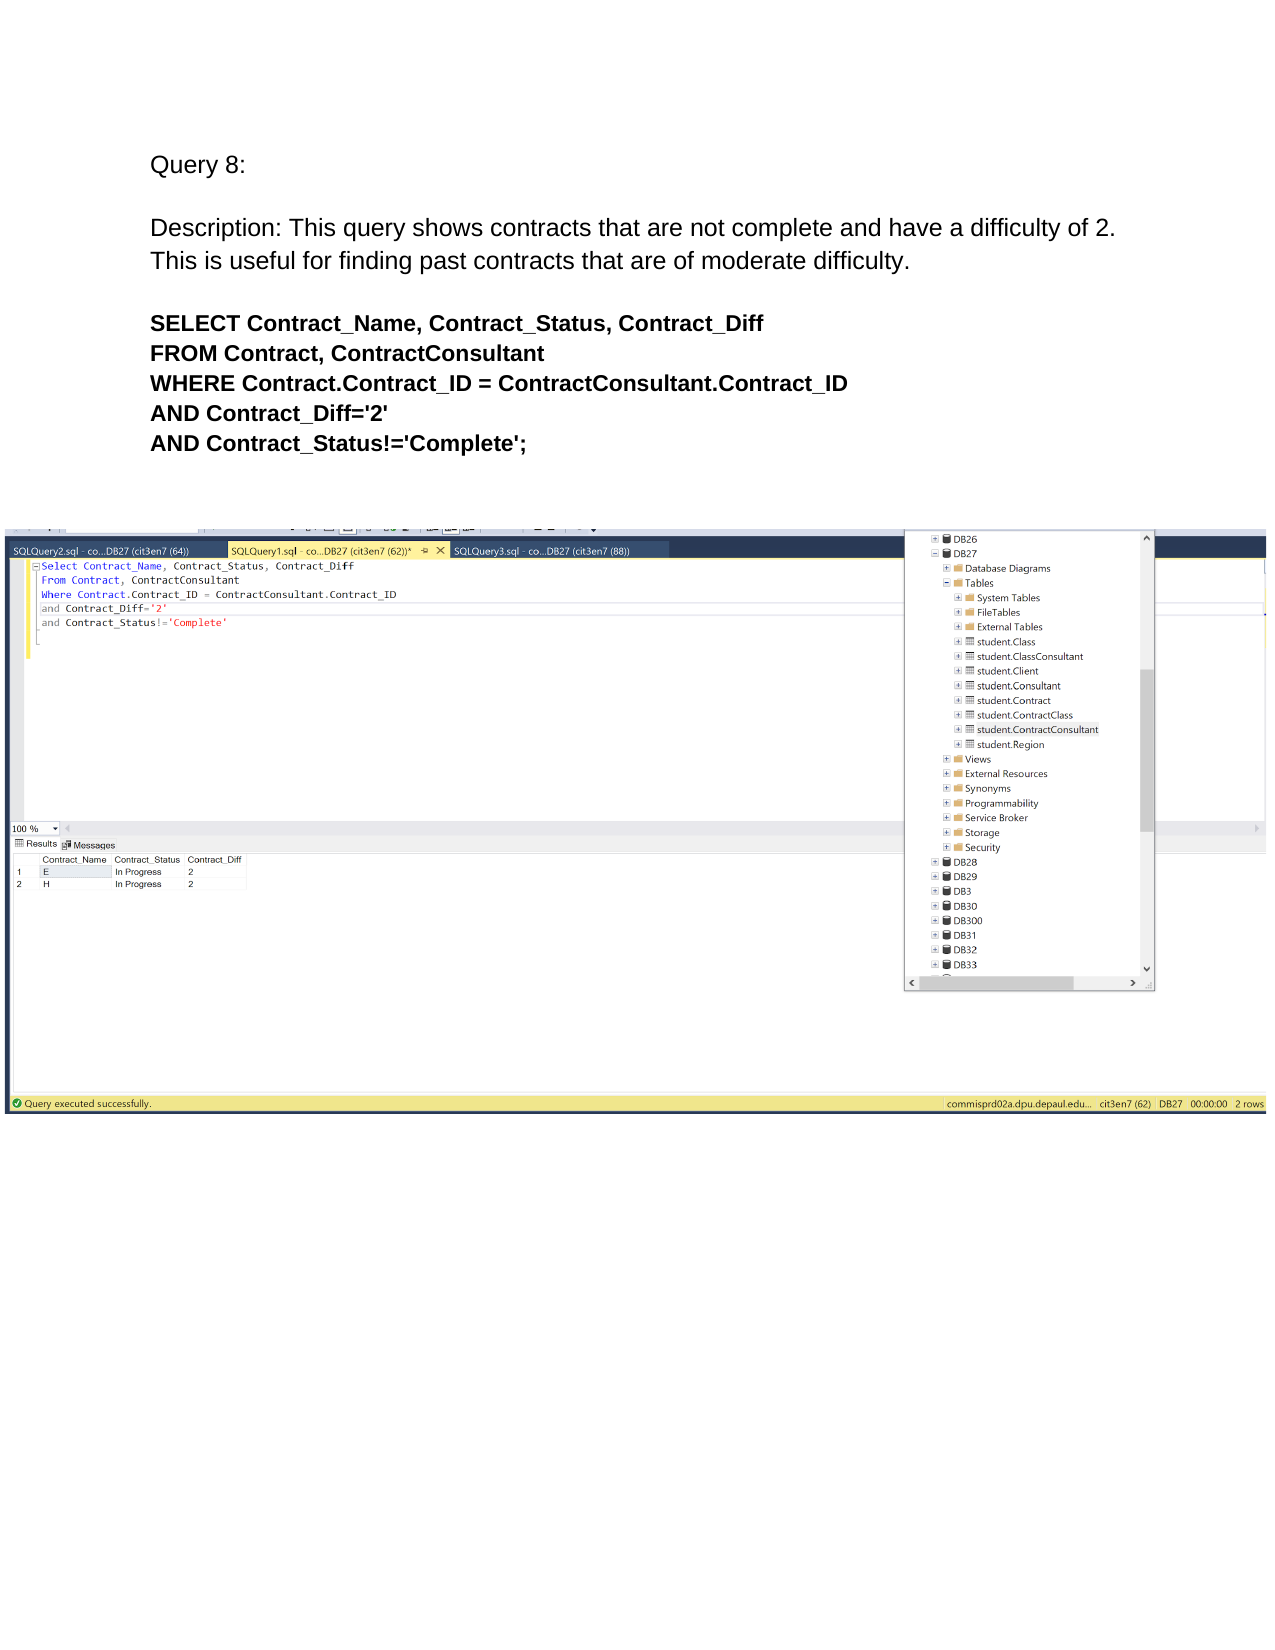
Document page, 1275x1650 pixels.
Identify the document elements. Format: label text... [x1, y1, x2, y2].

text AND Contract_Diff='2' [150, 400, 1125, 426]
picture [4, 529, 1267, 1114]
text Description: This query shows contracts that are not complete and have a difficulty of 2. This is useful for finding past contracts that are of moderate difficulty. [150, 213, 1125, 275]
text WHERE Contract.Contract_ID = ContractConsultant.Contract_ID [150, 370, 1125, 396]
text FROM Contract, ContractConsultant [150, 340, 1125, 366]
text Query 8: [150, 150, 1125, 179]
text AND Contract_Status!='Complete'; [150, 430, 1125, 457]
text SELECT Contract_Name, Contract_Status, Contract_Diff [150, 309, 1125, 336]
